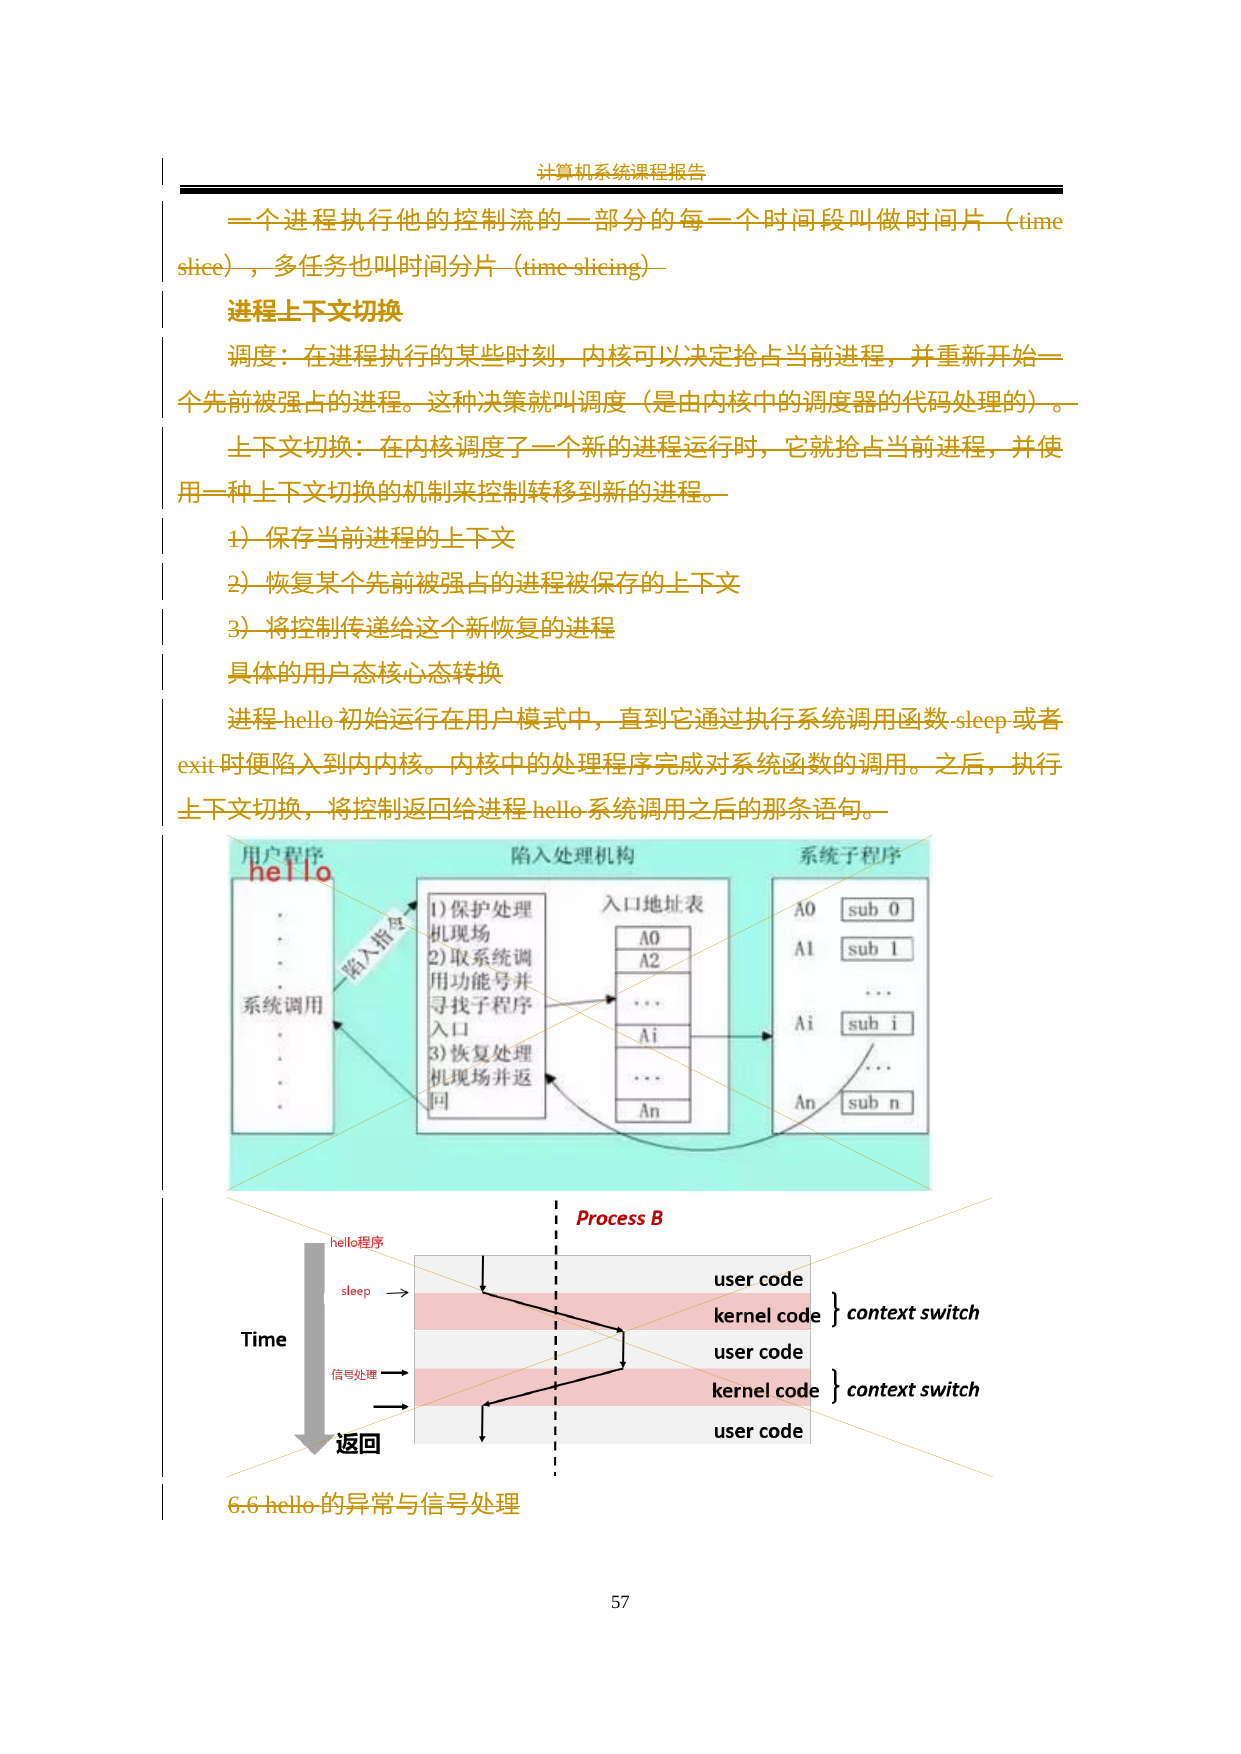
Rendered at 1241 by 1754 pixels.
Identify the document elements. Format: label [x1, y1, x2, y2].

picture [229, 835, 930, 1012]
picture [227, 836, 577, 1189]
picture [613, 1198, 993, 1476]
picture [229, 1197, 991, 1336]
picture [582, 836, 933, 1190]
picture [230, 1338, 990, 1477]
picture [227, 1199, 607, 1476]
picture [229, 1014, 931, 1191]
